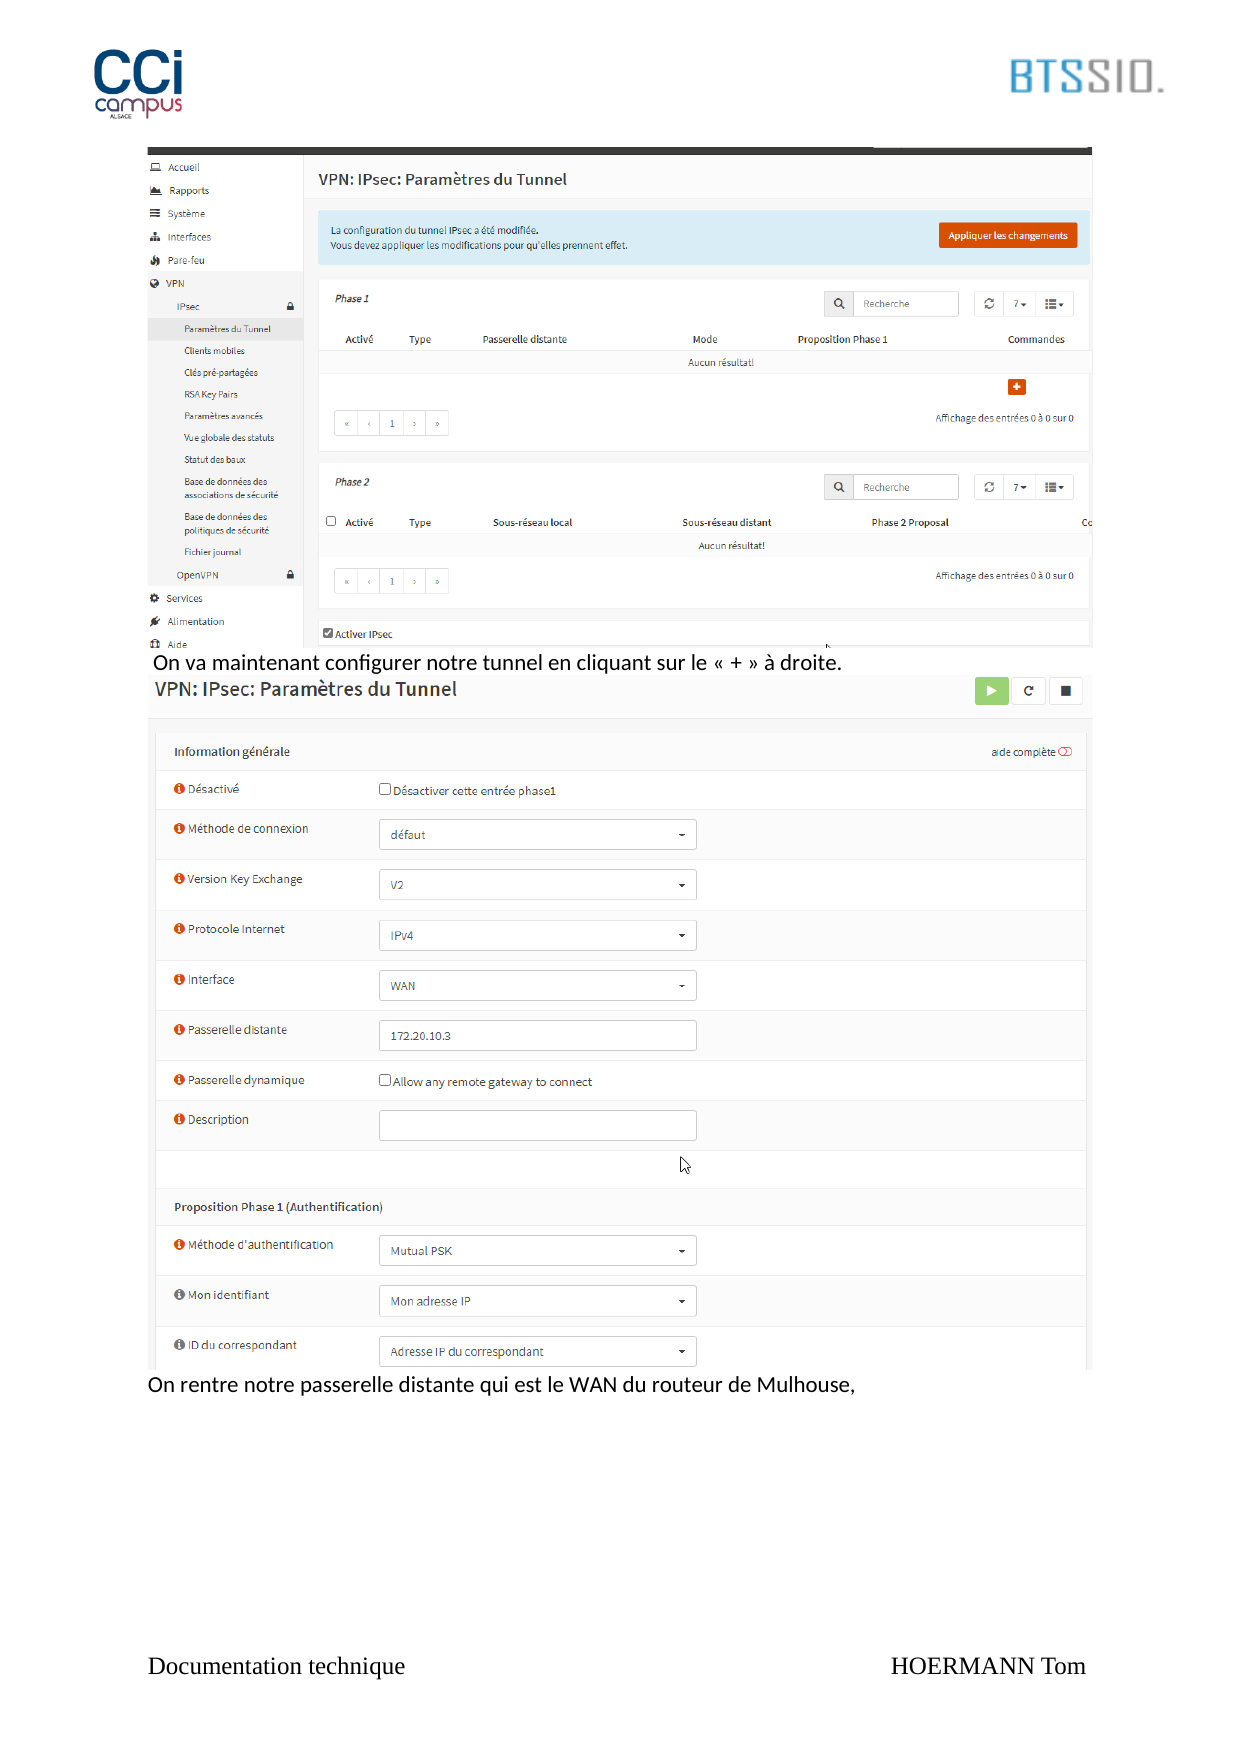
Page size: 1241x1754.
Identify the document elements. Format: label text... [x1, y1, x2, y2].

picture [1004, 46, 1169, 104]
picture [147, 147, 1093, 648]
text On va maintenant configurer notre tunnel en cliquant sur le « + » à droite. [148, 648, 1093, 675]
picture [81, 44, 194, 123]
picture [147, 675, 1093, 1370]
text On rentre notre passerelle distante qui est le WAN du routeur de Mulhouse, [148, 1370, 1093, 1398]
